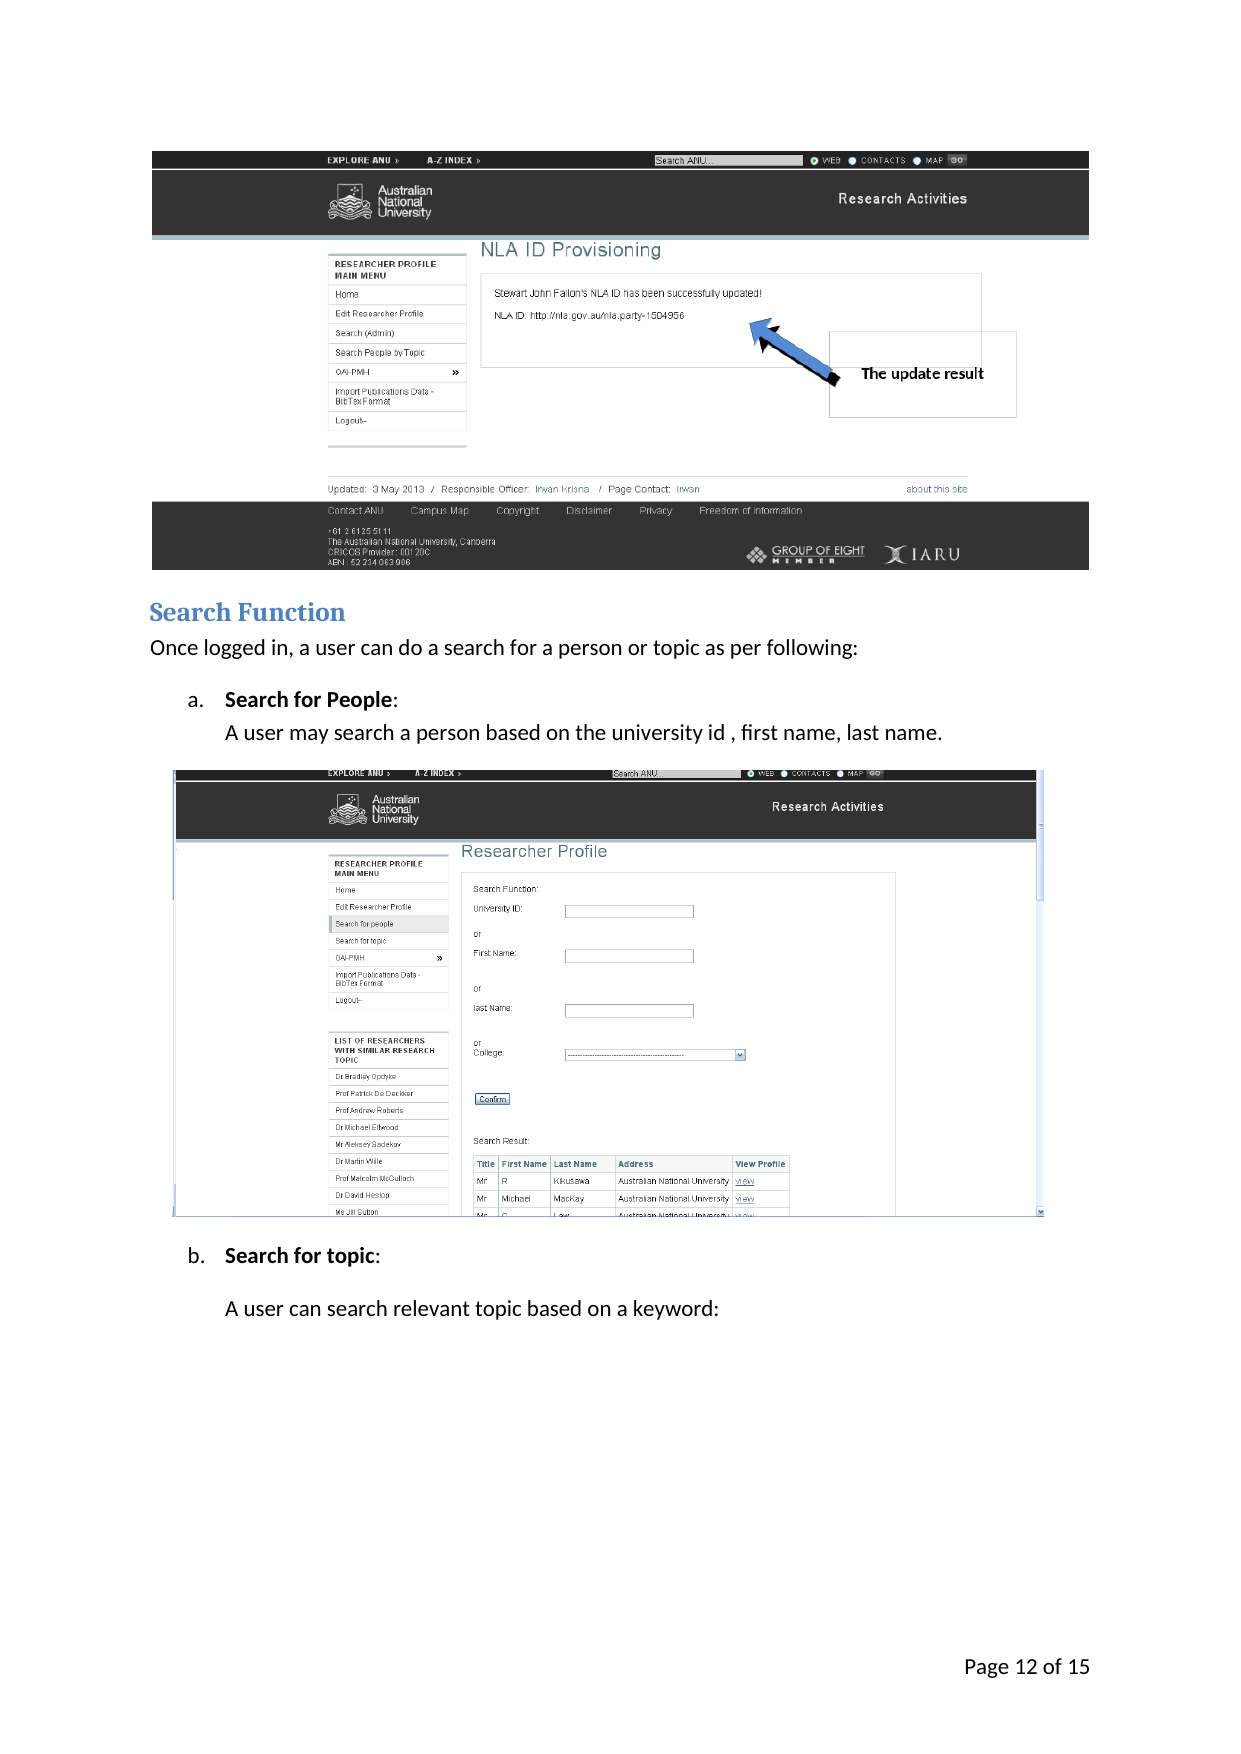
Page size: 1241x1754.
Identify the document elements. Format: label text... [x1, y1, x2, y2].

picture [150, 770, 1091, 1217]
list Search for topic: [187, 1241, 1090, 1269]
list A user may search a person based on the university id , first name, last name. [225, 718, 1090, 746]
text A user can search relevant topic based on a keyword: [187, 1294, 1090, 1322]
text Once logged in, a user can do a search for a person or topic as per following: [150, 633, 1090, 661]
subtitle Search Function [150, 597, 1090, 628]
list Search for People: [187, 686, 1090, 714]
